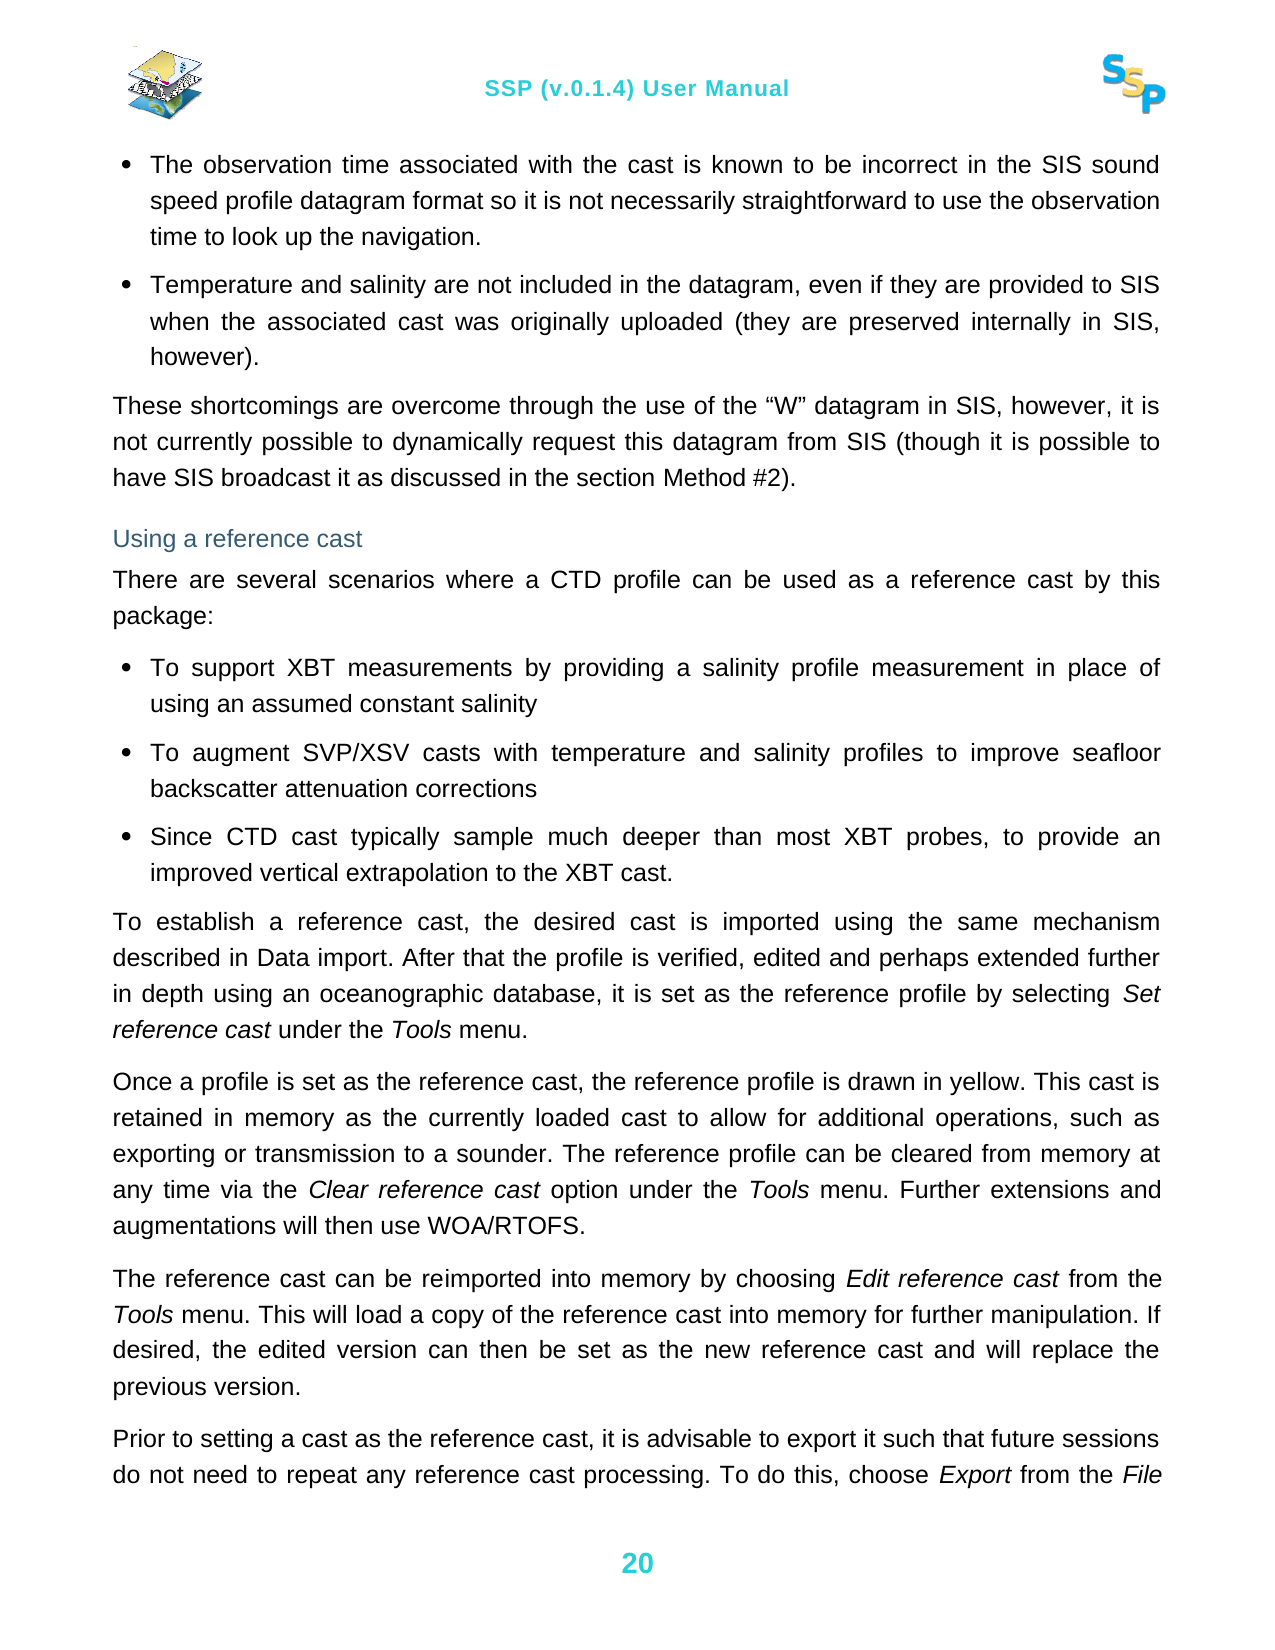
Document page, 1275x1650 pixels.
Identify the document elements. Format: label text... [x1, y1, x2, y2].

text The reference cast can be re­imported into memory by choosing Edit reference cast from the Tools menu. This will load a copy of the reference cast into memory for further manipulation. If desired, the edited version can then be set as the new reference cast and will replace the previous version. [112, 1264, 1162, 1400]
list The observation time associated with the cast is known to be incorrect in the SIS sound speed profile datagram format so it is not necessarily straightforward to use the observation time to look up the navigation. [122, 150, 1162, 251]
text To establish a reference cast, the desired cast is imported using the same mechanism described in Data import. After that the profile is verified, edited and perhaps extended further in depth using an oceanographic database, it is set as the reference profile by selecting Set reference cast under the Tools menu. [112, 907, 1162, 1043]
list To support XBT measurements by providing a salinity profile measurement in place of using an assumed constant salinity [122, 653, 1162, 718]
list Temperature and salinity are not included in the datagram, even if they are provided to SIS when the associated cast was originally uploaded (they are preserved internally in SIS, however). [122, 270, 1162, 371]
list Since CTD cast typically sample much deeper than most XBT probes, to provide an improved vertical extrapolation to the XBT cast. [122, 822, 1162, 887]
picture [117, 46, 218, 122]
picture [1096, 46, 1172, 122]
text These shortcomings are overcome through the use of the “W” datagram in SIS, however, it is not currently possible to dynamically request this datagram from SIS (though it is possible to have SIS broadcast it as discussed in the section Method #2). [112, 391, 1162, 491]
text There are several scenarios where a CTD profile can be used as a reference cast by this package: [112, 565, 1162, 629]
text Once a profile is set as the reference cast, the reference profile is drawn in yellow. This cast is retained in memory as the currently loaded cast to allow for additional operations, such as exporting or transmission to a sounder. The reference profile can be cleared from memory at any time via the Clear reference cast option under the Tools menu. Further extensions and augmentations will then use WOA/RTOFS. [112, 1067, 1162, 1240]
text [112, 1424, 1162, 1489]
subtitle Using a reference cast [112, 524, 1162, 552]
list To augment SVP/XSV casts with temperature and salinity profiles to improve seafloor backscatter attenuation corrections [122, 738, 1162, 803]
